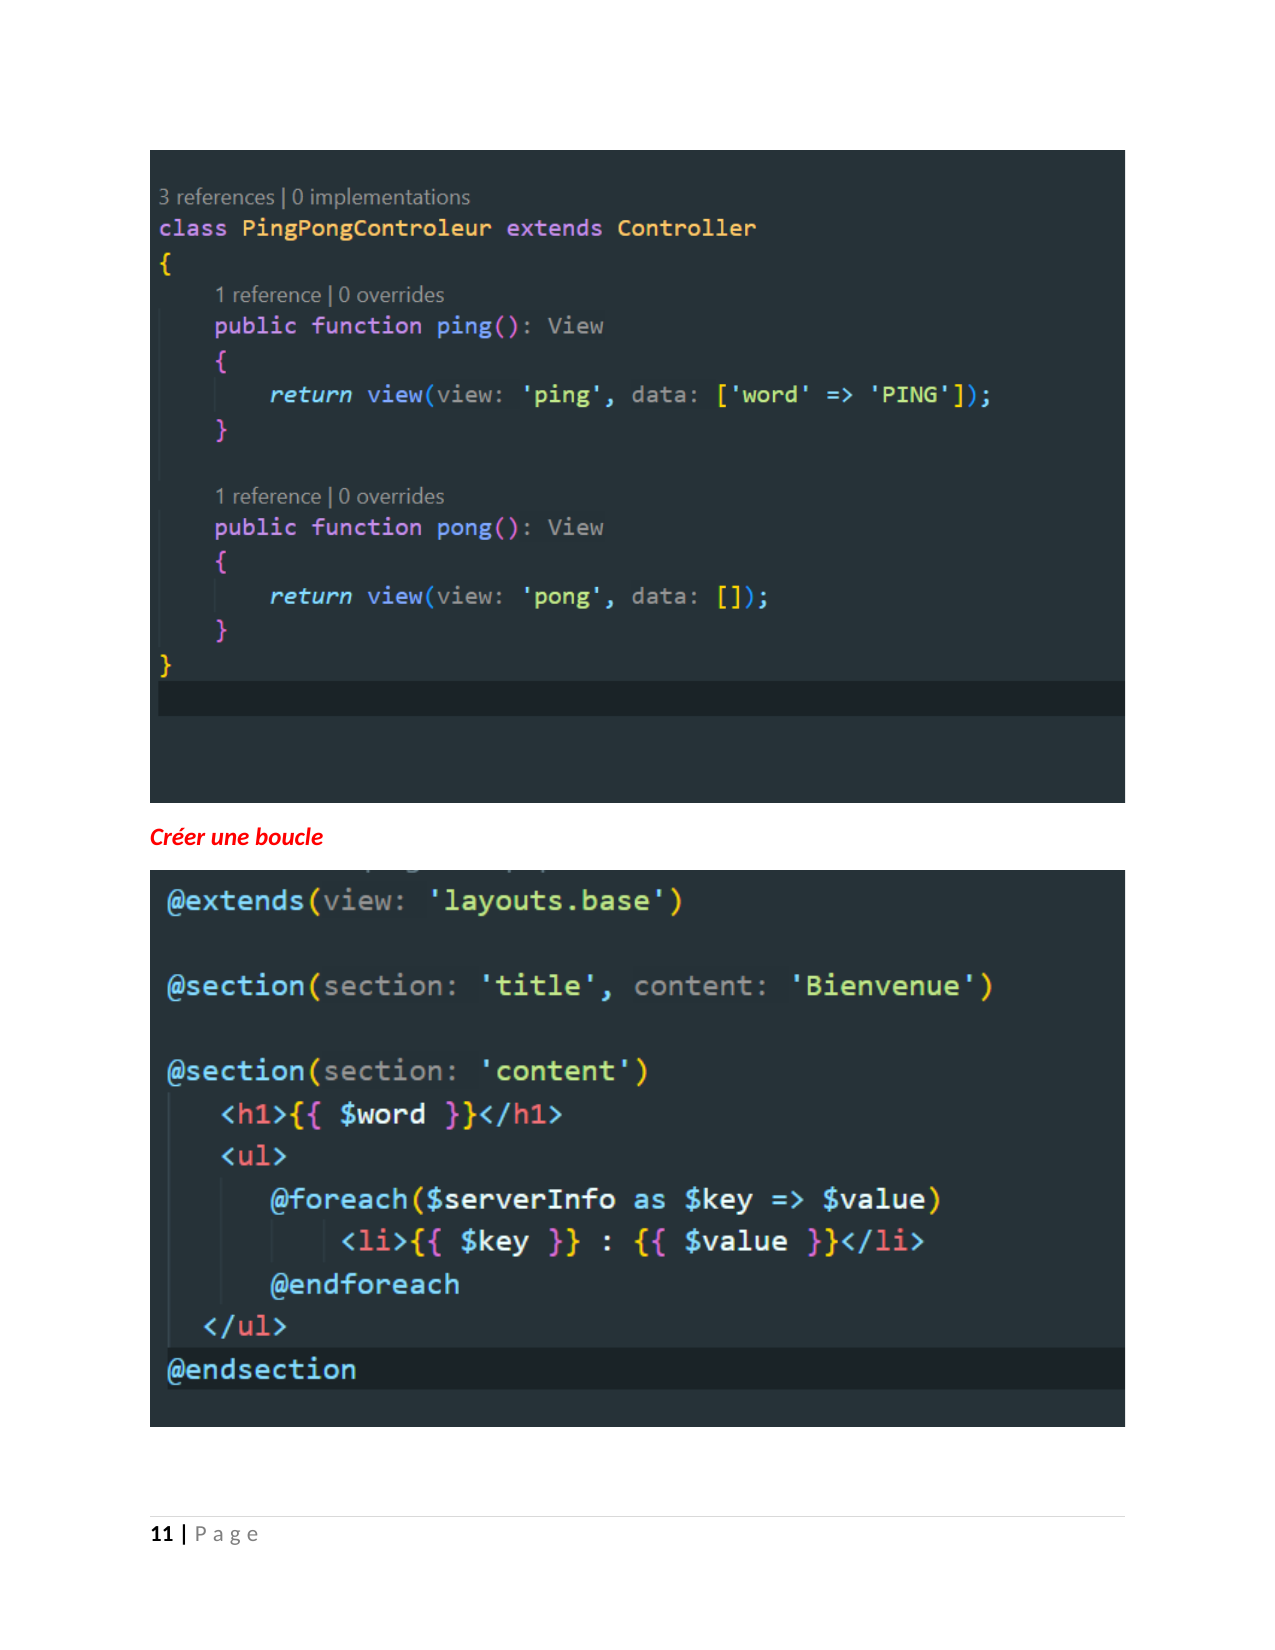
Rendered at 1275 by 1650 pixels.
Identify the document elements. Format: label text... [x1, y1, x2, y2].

text Créer une boucle​ [150, 821, 1125, 852]
picture [150, 870, 1125, 1427]
picture [150, 150, 1125, 803]
